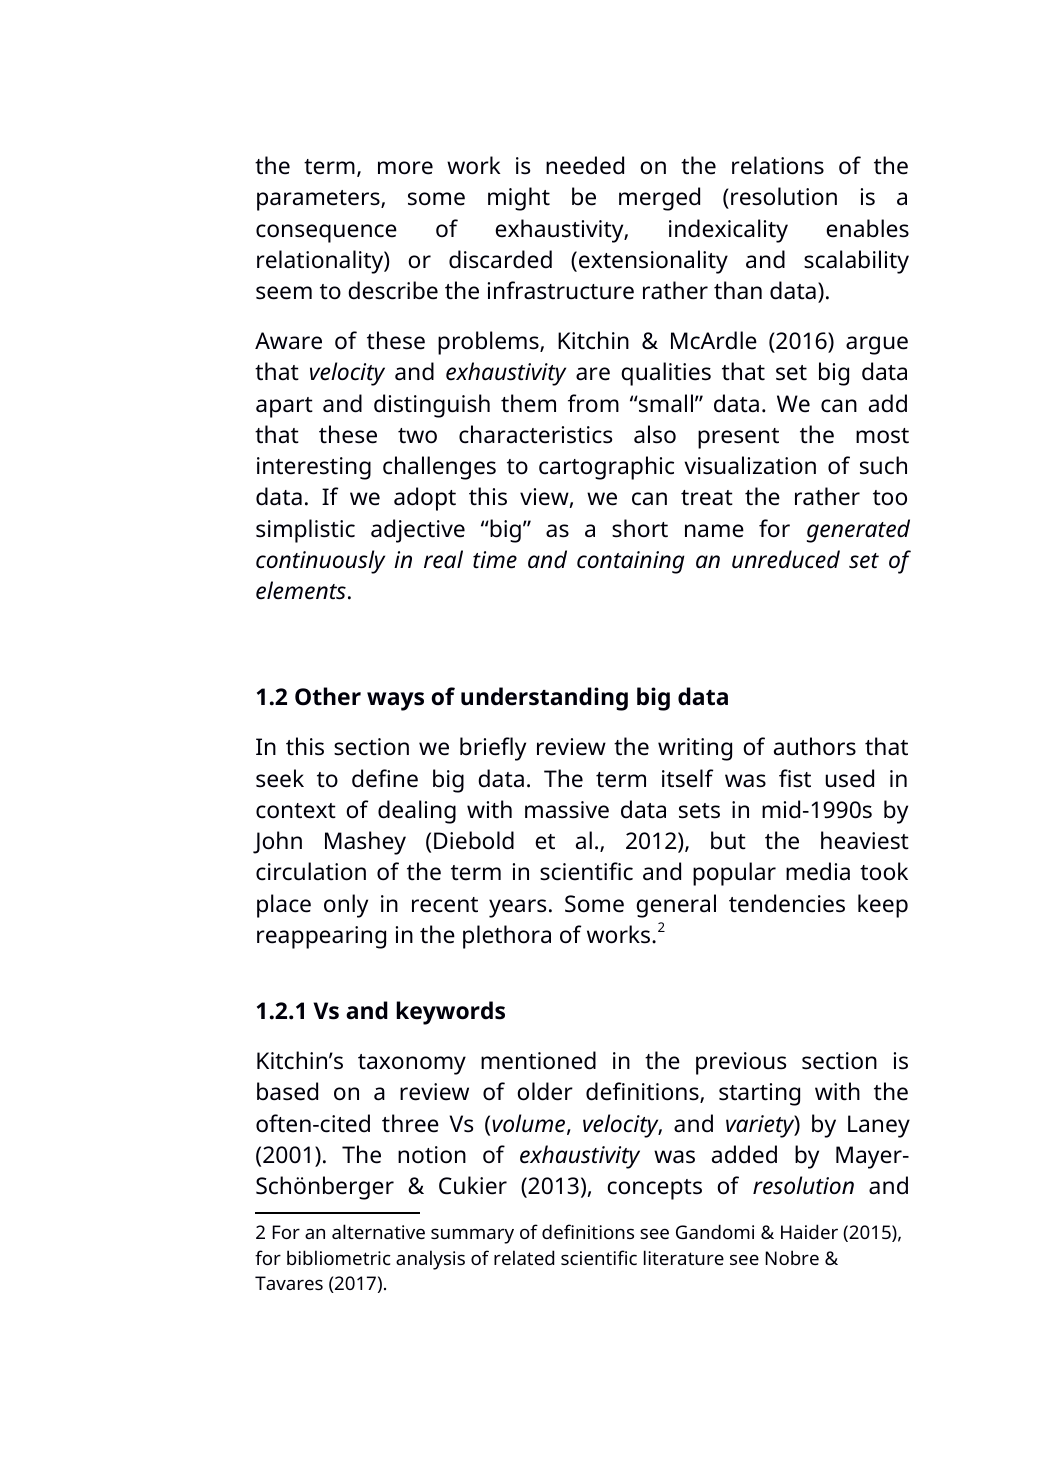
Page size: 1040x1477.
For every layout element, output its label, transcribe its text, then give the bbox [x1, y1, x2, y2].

text Aware of these problems, Kitchin & McArdle (2016) argue that velocity and exhaustivity are qualities that set big data apart and distinguish them from “small” data. We can add that these two characteristics also present the most interesting challenges to cartographic visualization of such data. If we adopt this view, we can treat the rather too simplistic adjective “big” as a short name for generated continuously in real time and containing an unreduced set of elements. [255, 325, 910, 606]
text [255, 1045, 910, 1201]
subtitle 1.2.1 Vs and keywords [255, 995, 910, 1026]
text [255, 150, 910, 306]
subtitle 1.2 Other ways of understanding big data [255, 681, 910, 712]
text In this section we briefly review the writing of authors that seek to define big data. The term itself was fist used in context of dealing with massive data sets in mid-1990s by John Mashey (Diebold et al., 2012), but the heaviest circulation of the term in scientific and popular media took place only in recent years. Some general tendencies keep reappearing in the plethora of works. [255, 731, 910, 950]
